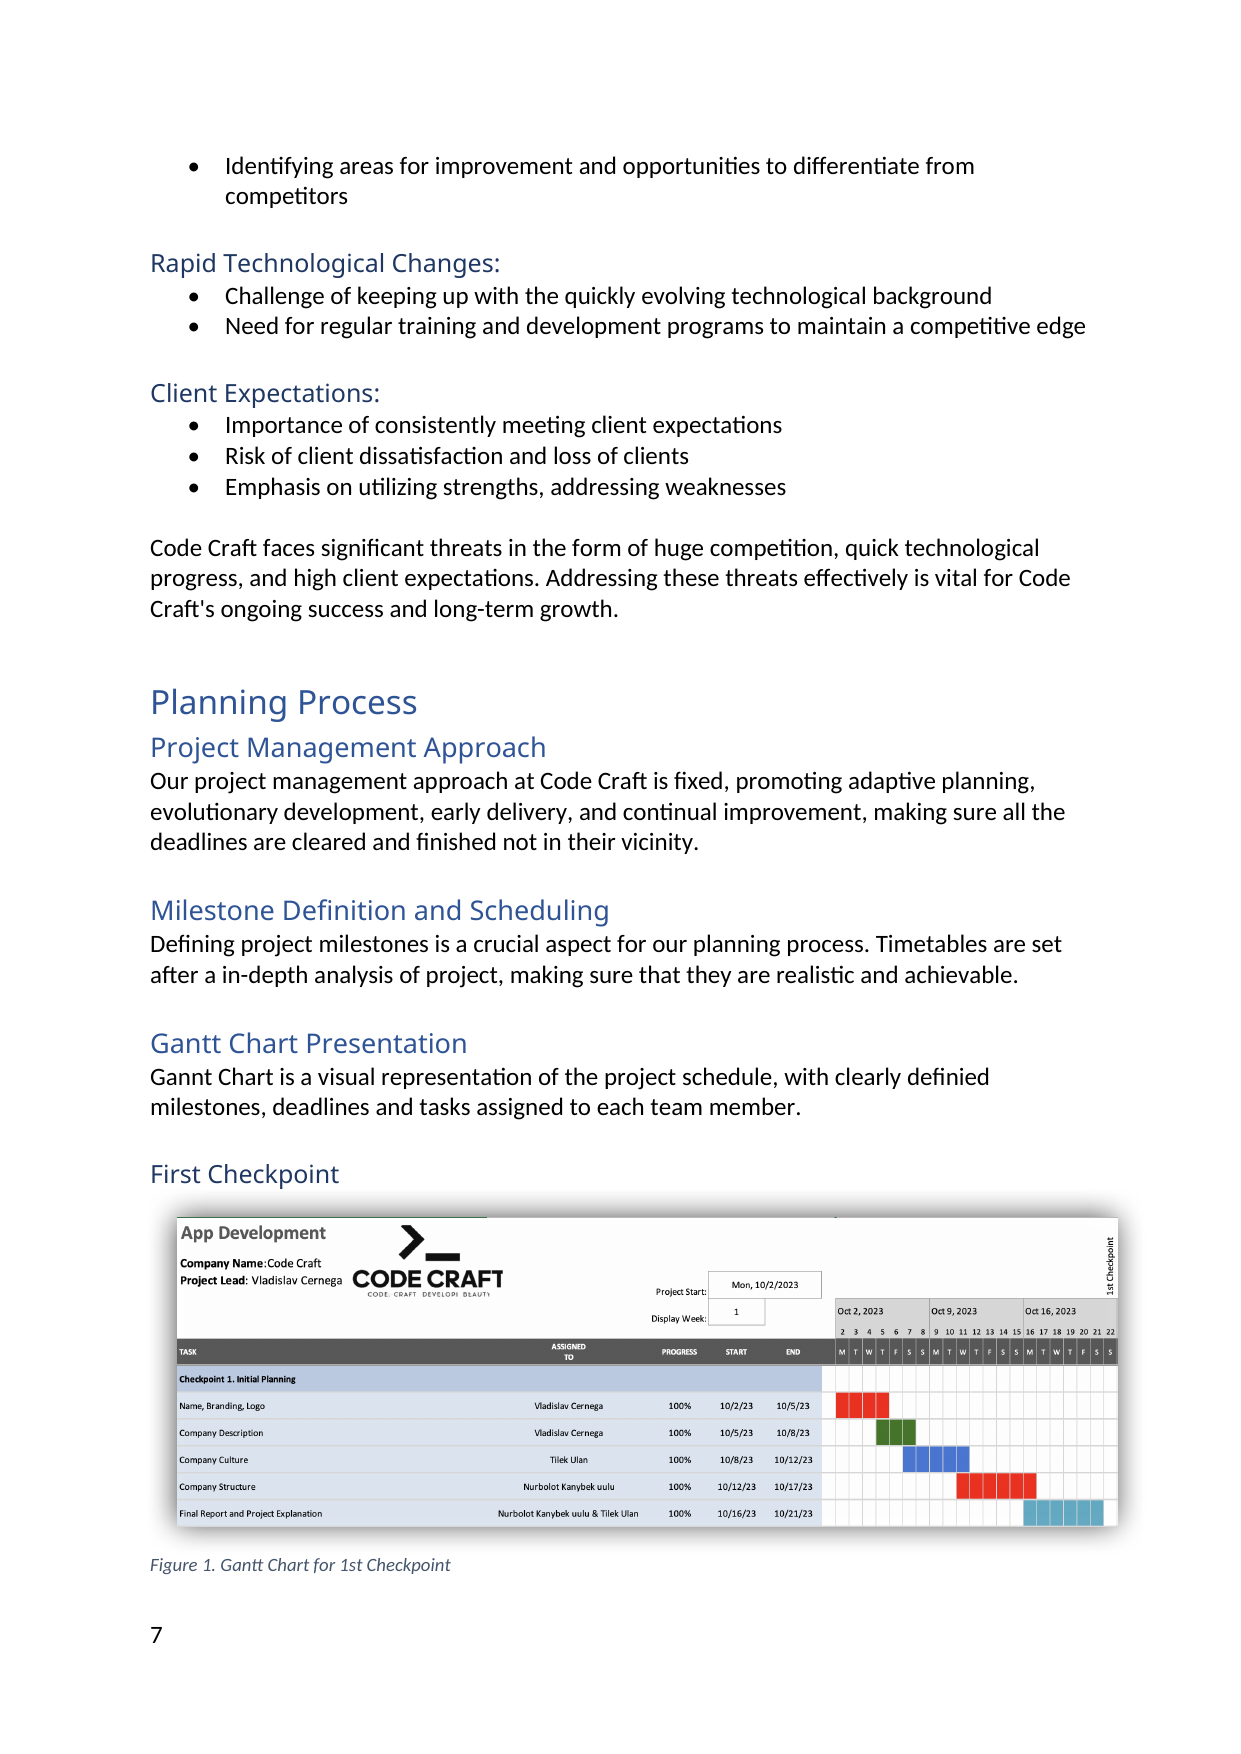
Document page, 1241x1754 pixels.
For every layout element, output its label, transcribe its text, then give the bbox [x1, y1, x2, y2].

subtitle Milestone Definition and Scheduling [150, 891, 1090, 928]
subtitle Gantt Chart Presentation [150, 1024, 1090, 1061]
list Importance of consistently meeting client expectations [187, 409, 1090, 440]
text Code Craft faces significant threats in the form of huge competition, quick technological progress, and high client expectations. Addressing these threats effectively is vital for Code Craft's ongoing success and long-term growth. [150, 532, 1090, 623]
text Defining project milestones is a crucial aspect for our planning process. Timetables are set after a in-depth analysis of project, making sure that they are realistic and achievable. [150, 928, 1090, 989]
text Our project management approach at Code Craft is fixed, promoting adaptive planning, evolutionary development, early delivery, and continual improvement, making sure all the deadlines are cleared and finished not in their vicinity. [150, 765, 1090, 857]
list Emphasis on utilizing strengths, addressing weaknesses [187, 471, 1090, 501]
subtitle Project Management Approach [150, 728, 1090, 765]
subtitle Planning Process [150, 679, 1090, 724]
subtitle Client Expectations: [150, 376, 1090, 409]
list Risk of client dissatisfaction and loss of clients [187, 440, 1090, 471]
list Need for regular training and development programs to maintain a competitive edge [187, 310, 1090, 341]
text Gannt Chart is a visual representation of the project schedule, with clearly definied milestones, deadlines and tasks assigned to each team member. [150, 1061, 1090, 1122]
subtitle First Checkpoint [150, 1157, 1090, 1191]
picture [177, 1217, 1118, 1527]
list Identifying areas for improvement and opportunities to differentiate from competitors [187, 150, 1090, 211]
text Figure 1. Gantt Chart for 1st Checkpoint [150, 1553, 1090, 1576]
subtitle Rapid Technological Changes: [150, 246, 1090, 280]
list Challenge of keeping up with the quickly evolving technological background [187, 280, 1090, 310]
